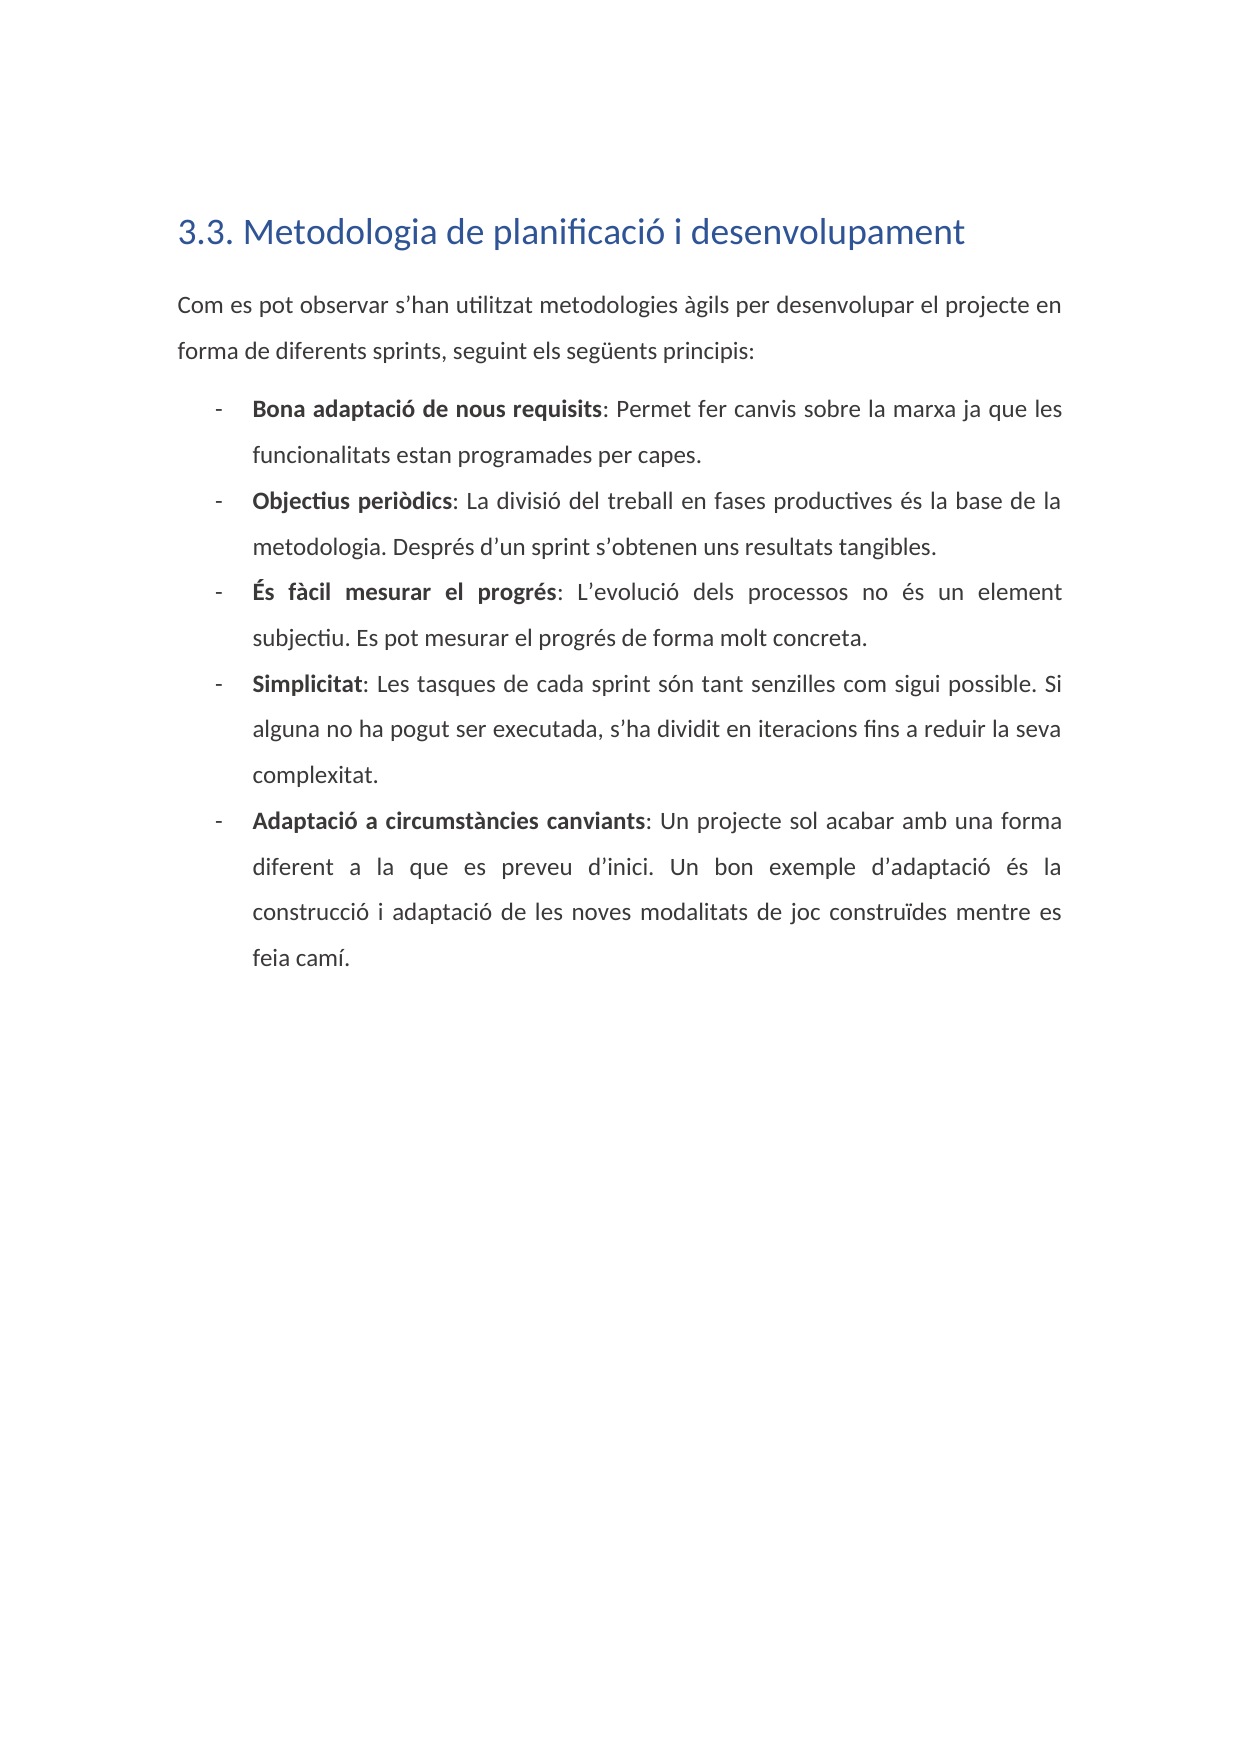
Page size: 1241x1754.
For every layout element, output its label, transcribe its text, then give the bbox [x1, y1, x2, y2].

list Simplicitat: Les tasques de cada sprint són tant senzilles com sigui possible. Si alguna no ha pogut ser executada, s’ha dividit en iteracions fins a reduir la seva complexitat. [215, 668, 1063, 790]
list Objectius periòdics: La divisió del treball en fases productives és la base de la metodologia. Després d’un sprint s’obtenen uns resultats tangibles. [215, 485, 1063, 561]
list És fàcil mesurar el progrés: L’evolució dels processos no és un element subjectiu. Es pot mesurar el progrés de forma molt concreta. [215, 576, 1063, 653]
text Com es pot observar s’han utilitzat metodologies àgils per desenvolupar el projecte en forma de diferents sprints, seguint els següents principis: [177, 289, 1063, 366]
text 3.3. Metodologia de planificació i desenvolupament [177, 208, 1063, 254]
list Adaptació a circumstàncies canviants: Un projecte sol acabar amb una forma diferent a la que es preveu d’inici. Un bon exemple d’adaptació és la construcció i adaptació de les noves modalitats de joc construïdes mentre es feia camí. [215, 805, 1063, 973]
list Bona adaptació de nous requisits: Permet fer canvis sobre la marxa ja que les funcionalitats estan programades per capes. [215, 393, 1063, 470]
